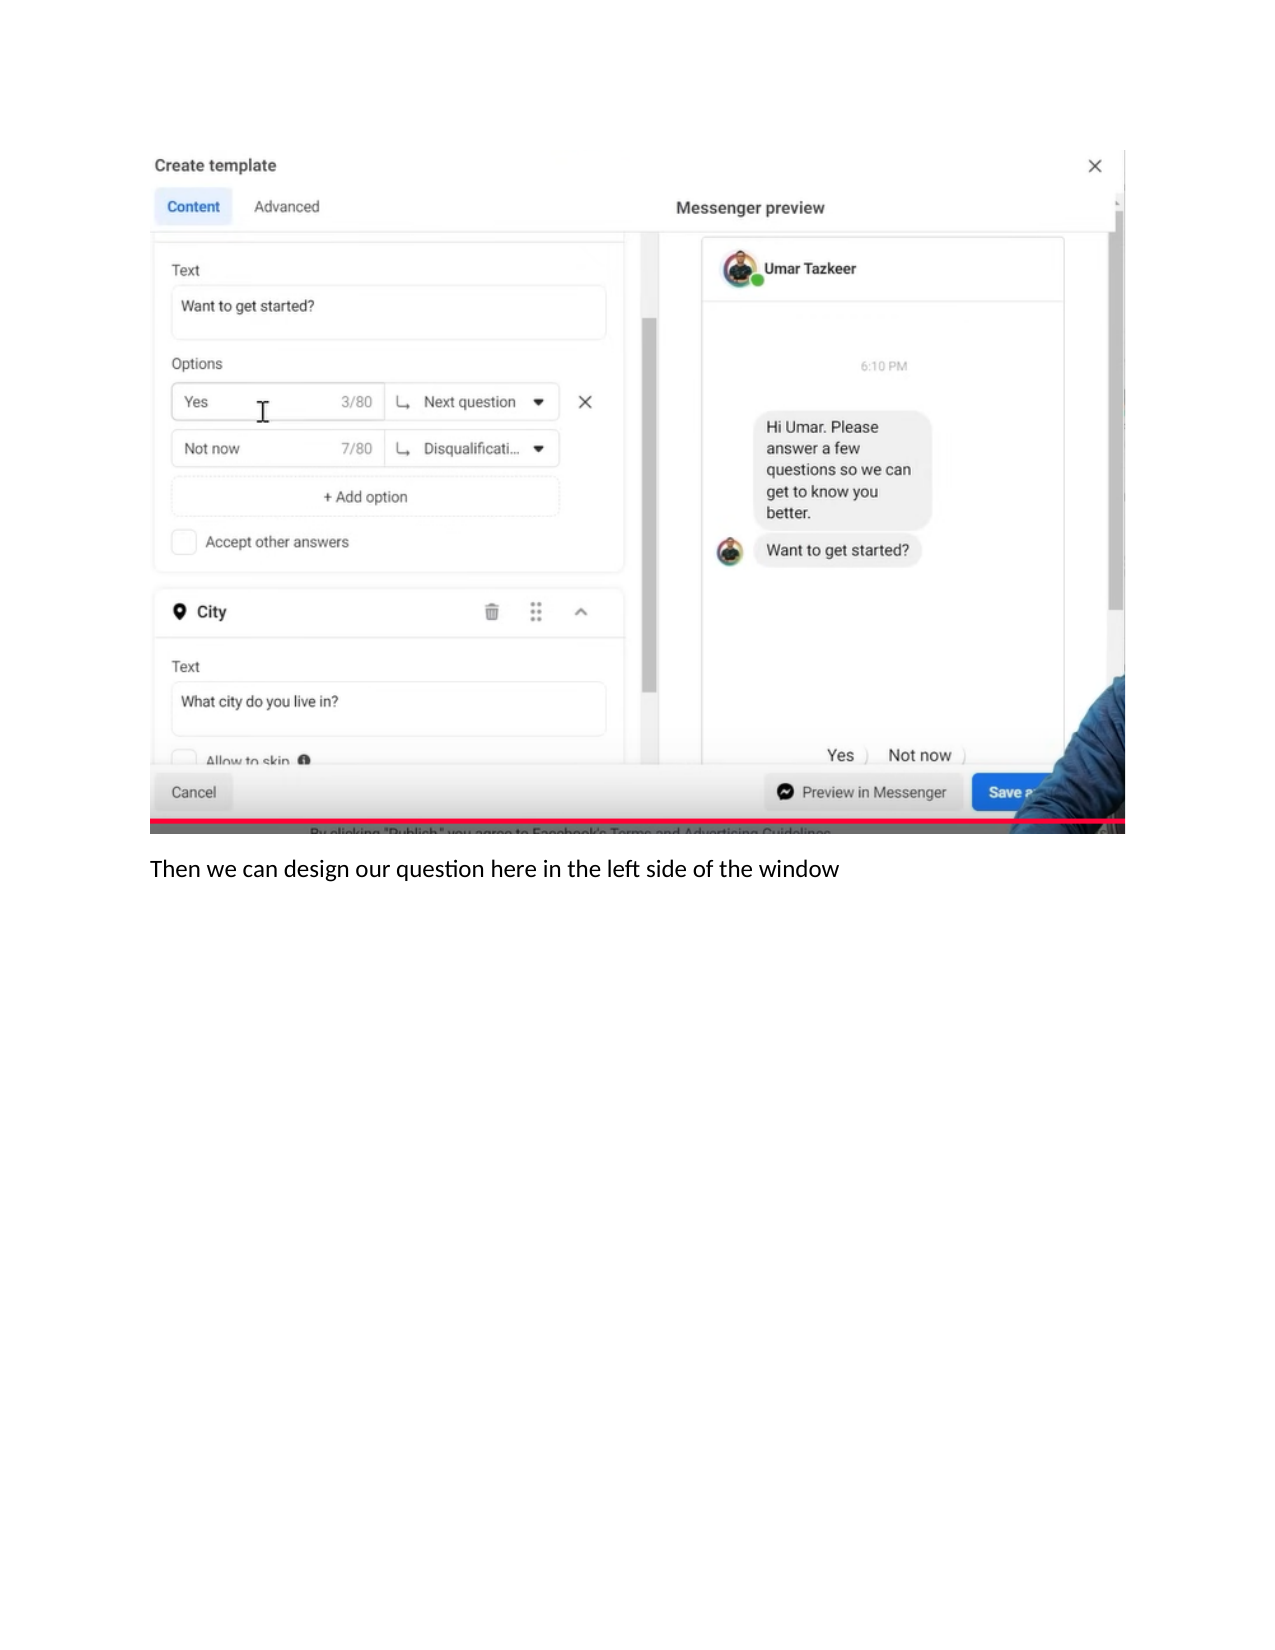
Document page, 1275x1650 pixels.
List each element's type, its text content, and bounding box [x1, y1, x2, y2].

picture [150, 150, 1125, 834]
text Then we can design our question here in the left side of the window [150, 853, 1125, 883]
